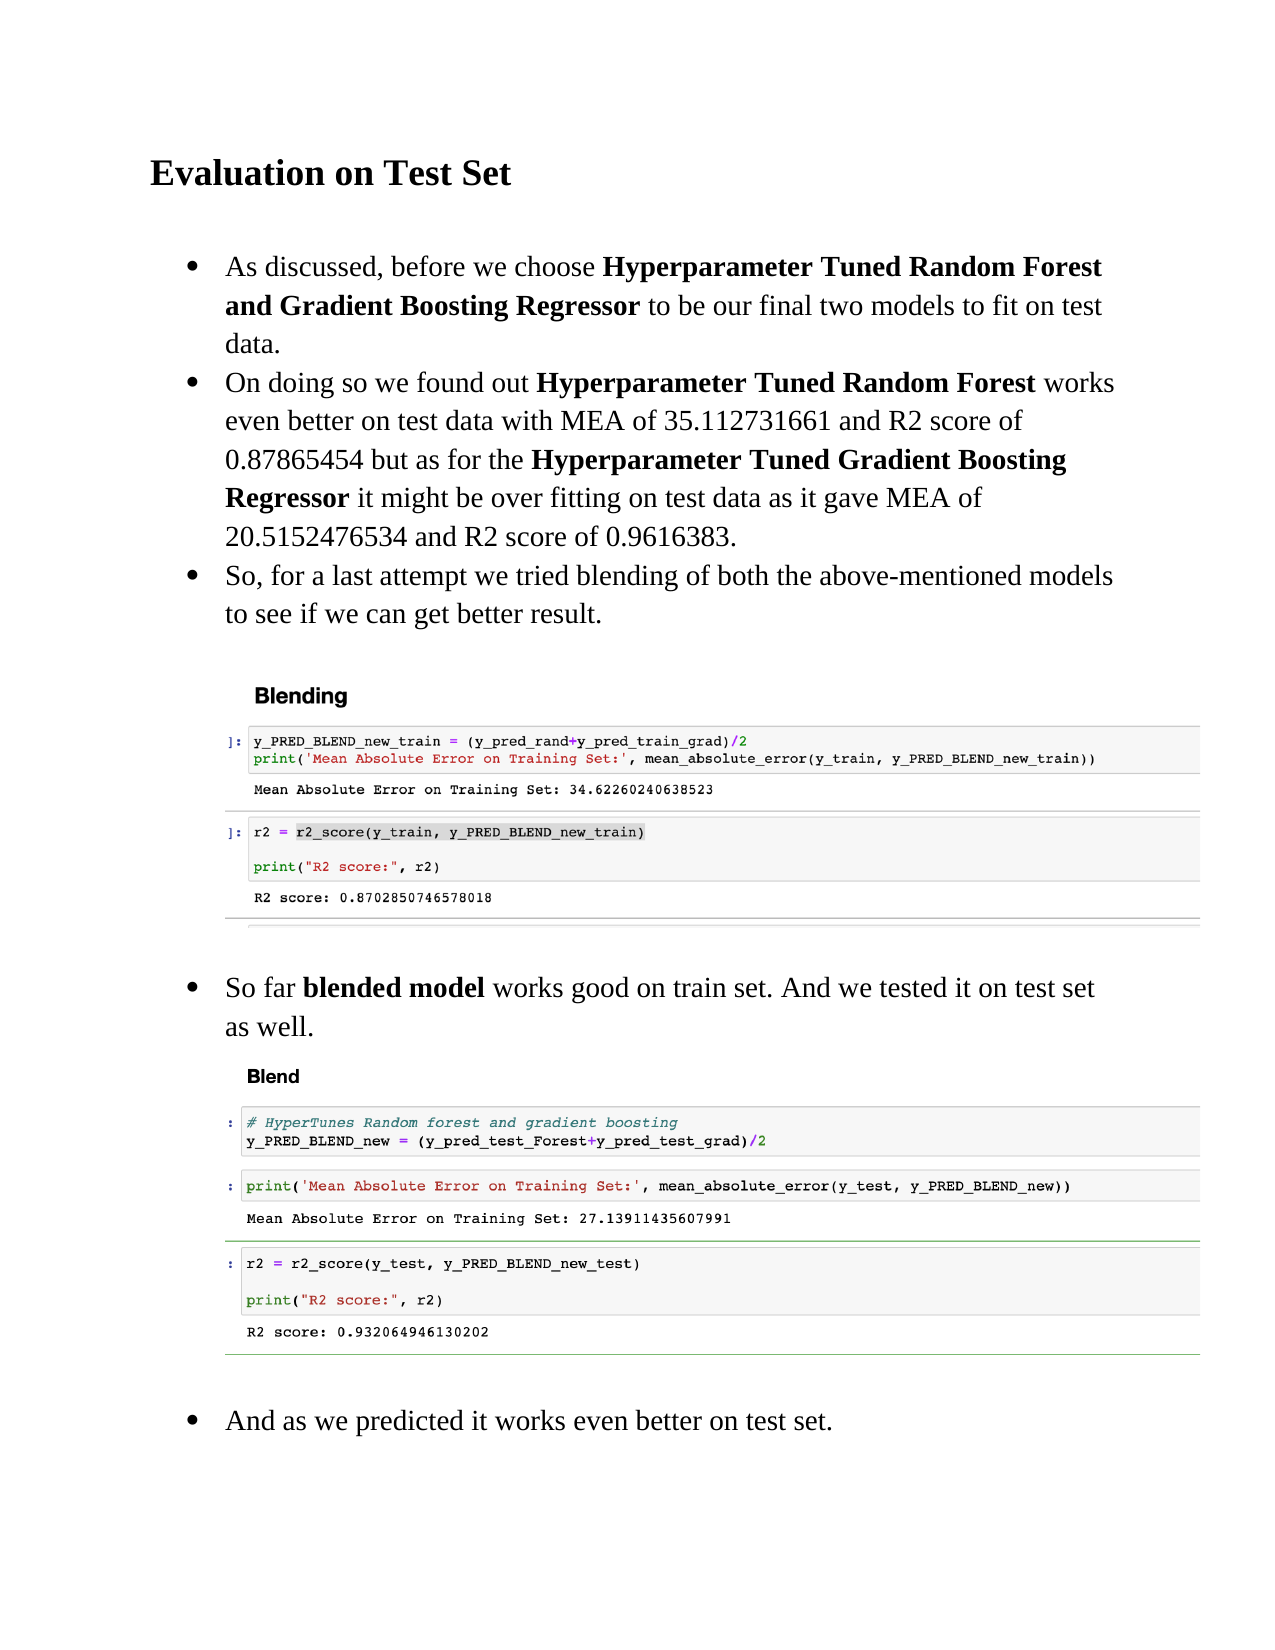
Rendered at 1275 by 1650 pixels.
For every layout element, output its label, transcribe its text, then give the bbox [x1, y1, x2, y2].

text Evaluation on Test Set [150, 150, 1125, 193]
list And as we predicted it works even better on test set. [187, 1403, 1125, 1437]
list So, for a last attempt we tried blending of both the above-mentioned models to see if we can get better result. [187, 558, 1125, 630]
list As discussed, before we choose Hyperparameter Tuned Random Forest and Gradient Boosting Regressor to be our final two models to fit on test data. [187, 249, 1125, 360]
picture [225, 673, 1200, 928]
list So far blended model works good on train set. And we tested it on test set as well. [187, 971, 1125, 1043]
list On doing so we found out Hyperparameter Tuned Random Forest works even better on test data with MEA of 35.112731661 and R2 score of 0.87865454 but as for the Hyperparameter Tuned Gradient Boosting Regressor it might be over fitting on test data as it gave MEA of 20.5152476534 and R2 score of 0.9616383. [187, 365, 1125, 553]
picture [225, 1047, 1200, 1361]
